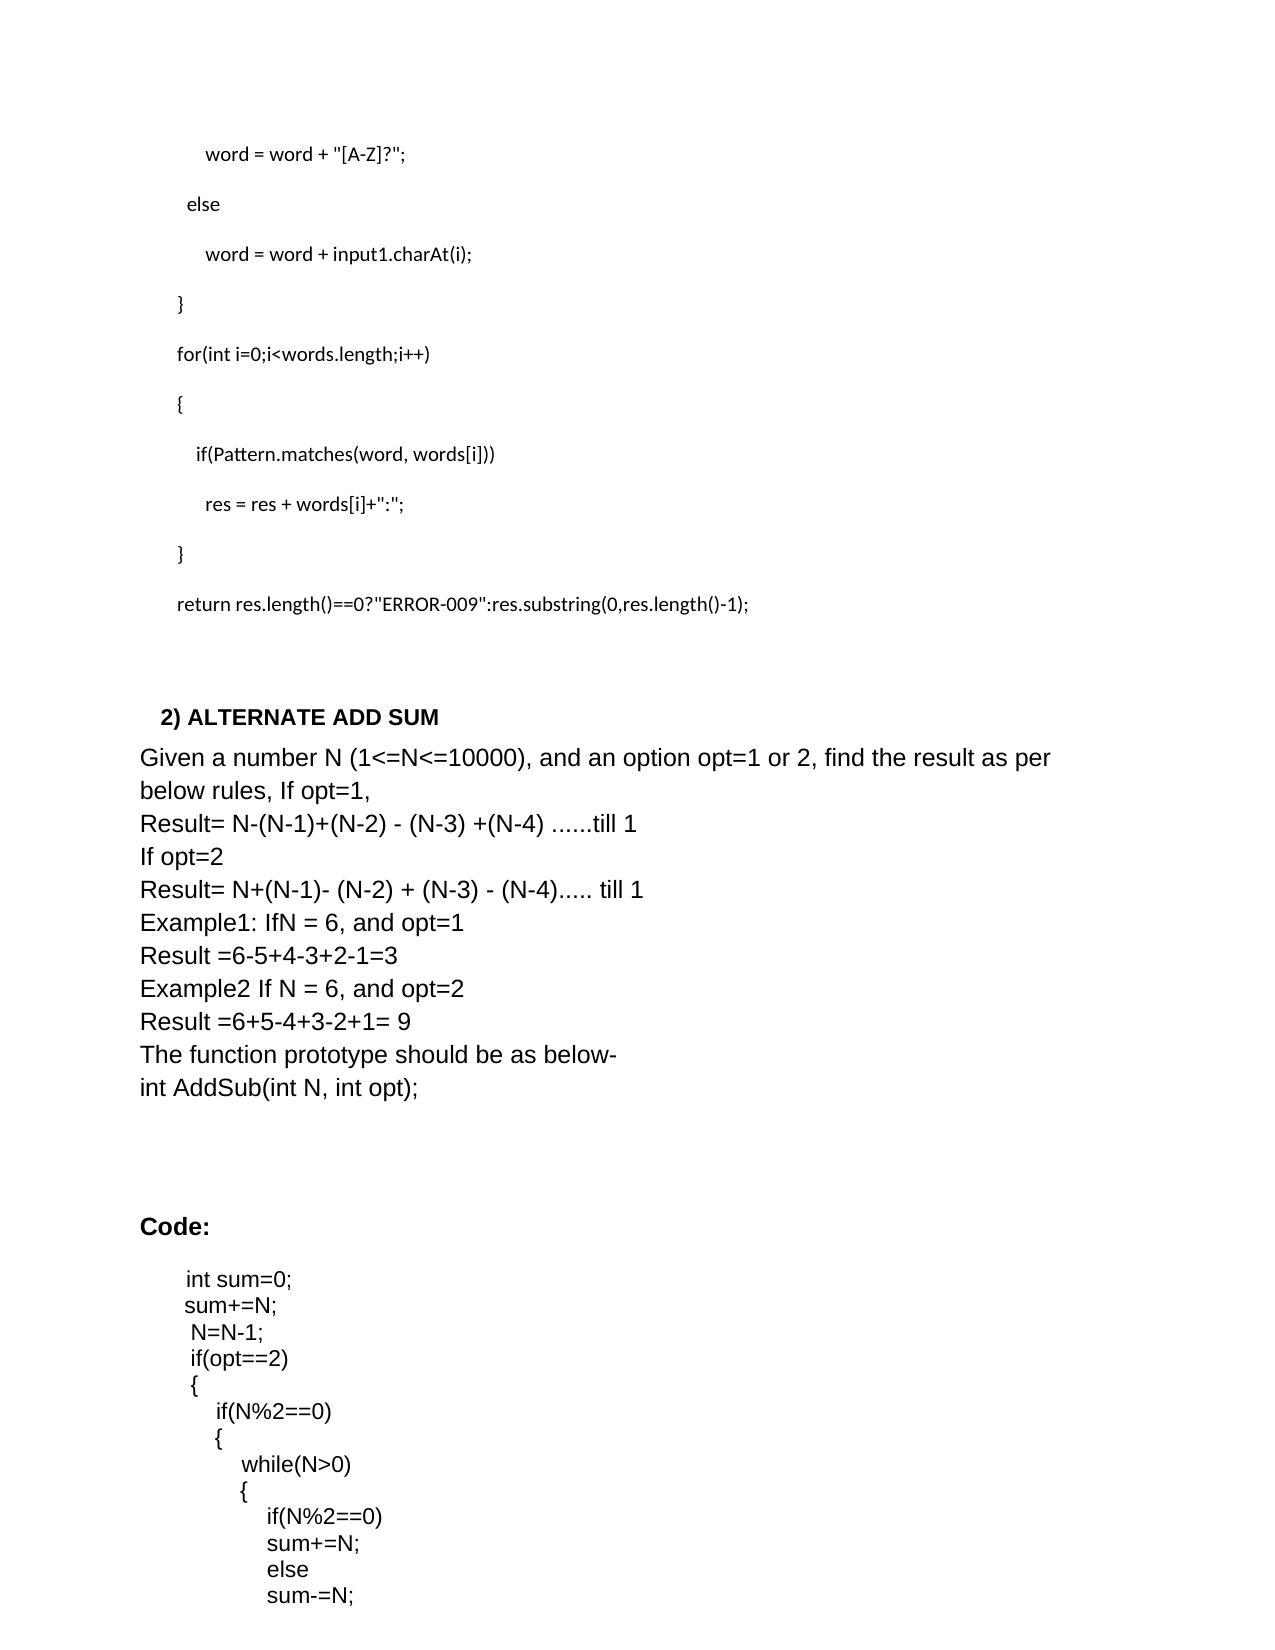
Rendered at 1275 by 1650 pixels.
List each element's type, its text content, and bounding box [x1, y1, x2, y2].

text Example1: IfN = 6, and opt=1 [139, 908, 1096, 937]
text else [139, 1556, 1096, 1582]
text else [139, 192, 1096, 217]
text return res.length()==0?"ERROR-009":res.substring(0,res.length()-1); [139, 592, 1096, 617]
text int sum=0; [139, 1266, 1096, 1292]
text for(int i=0;i<words.length;i++) [139, 342, 1096, 367]
text res = res + words[i]+":"; [139, 492, 1096, 517]
text Result= N+(N-1)- (N-2) + (N-3) - (N-4)..... till 1 [139, 875, 1096, 904]
text word = word + "[A-Z]?"; [139, 142, 1096, 167]
text Result= N-(N-1)+(N-2) - (N-3) +(N-4) ......till 1 [139, 809, 1096, 838]
text Result =6-5+4-3+2-1=3 [139, 941, 1096, 970]
text while(N>0) [139, 1451, 1096, 1477]
text if(opt==2) [139, 1345, 1096, 1371]
text word = word + input1.charAt(i); [139, 242, 1096, 267]
text Code: [139, 1212, 1096, 1241]
text { [139, 1371, 1096, 1398]
text } [139, 292, 1096, 317]
text Result =6+5-4+3-2+1= 9 [139, 1007, 1096, 1036]
text The function prototype should be as below- [139, 1040, 1096, 1069]
text N=N-1; [139, 1319, 1096, 1345]
text int AddSub(int N, int opt); [139, 1073, 1096, 1102]
text Given a number N (1<=N<=10000), and an option opt=1 or 2, find the result as per below rules, If opt=1, [139, 743, 1096, 805]
text sum+=N; [139, 1529, 1096, 1556]
text { [214, 1424, 1096, 1451]
text if(Pattern.matches(word, words[i])) [139, 442, 1096, 467]
text if(N%2==0) [139, 1398, 1096, 1424]
text sum-=N; [139, 1582, 1096, 1609]
subtitle 2) ALTERNATE ADD SUM [150, 703, 1096, 730]
text } [139, 542, 1096, 567]
text sum+=N; [139, 1292, 1096, 1319]
text { [139, 1477, 1096, 1503]
text if(N%2==0) [139, 1503, 1096, 1529]
text Example2 If N = 6, and opt=2 [139, 974, 1096, 1003]
text If opt=2 [139, 842, 1096, 871]
text { [139, 392, 1096, 417]
